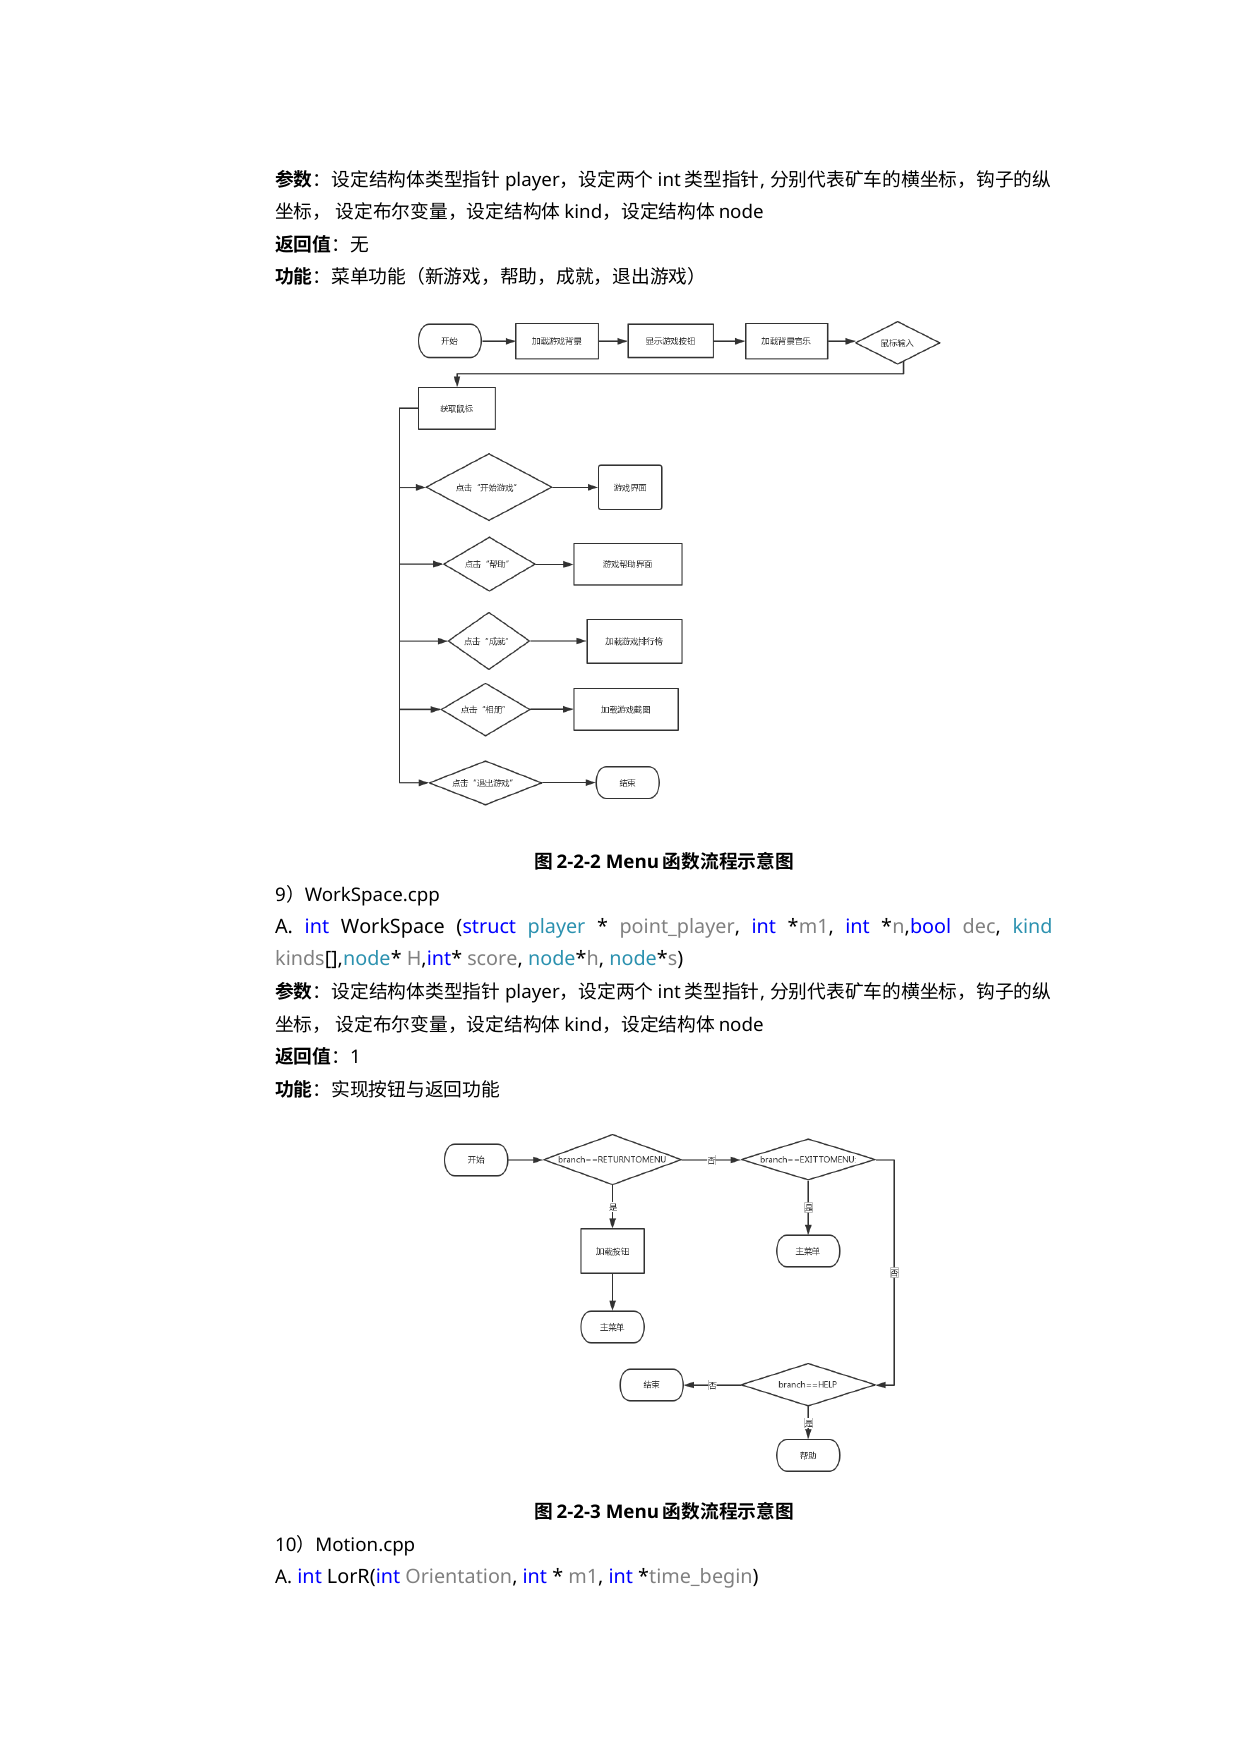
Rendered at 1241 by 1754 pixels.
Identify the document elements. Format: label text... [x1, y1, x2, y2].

text 9）WorkSpace.cpp [275, 877, 1053, 909]
text 图2-2-3 Menu函数流程示意图 [231, 1494, 1053, 1527]
picture [414, 1104, 914, 1491]
text 功能：菜单功能（新游戏，帮助，成就，退出游戏） [231, 259, 1053, 292]
text 返回值：1 [231, 1039, 1053, 1072]
text 返回值：无 [231, 227, 1053, 259]
text 功能：实现按钮与返回功能 [231, 1072, 1053, 1104]
text A. int WorkSpace (struct player * point_player, int *m1, int *n,bool dec, kind kinds[],node* H,int* score, node*h, node*s) [275, 909, 1053, 974]
text A. int LorR(int Orientation, int * m1, int *time_begin) [275, 1559, 1053, 1592]
text 10）Motion.cpp [231, 1527, 1053, 1559]
text 图2-2-2 Menu函数流程示意图 [231, 844, 1053, 877]
picture [369, 292, 958, 824]
text 参数：设定结构体类型指针player，设定两个int类型指针, 分别代表矿车的横坐标，钩子的纵坐标， 设定布尔变量，设定结构体kind，设定结构体node [275, 974, 1053, 1039]
text 参数：设定结构体类型指针player，设定两个int类型指针, 分别代表矿车的横坐标，钩子的纵坐标， 设定布尔变量，设定结构体kind，设定结构体node [275, 162, 1053, 227]
